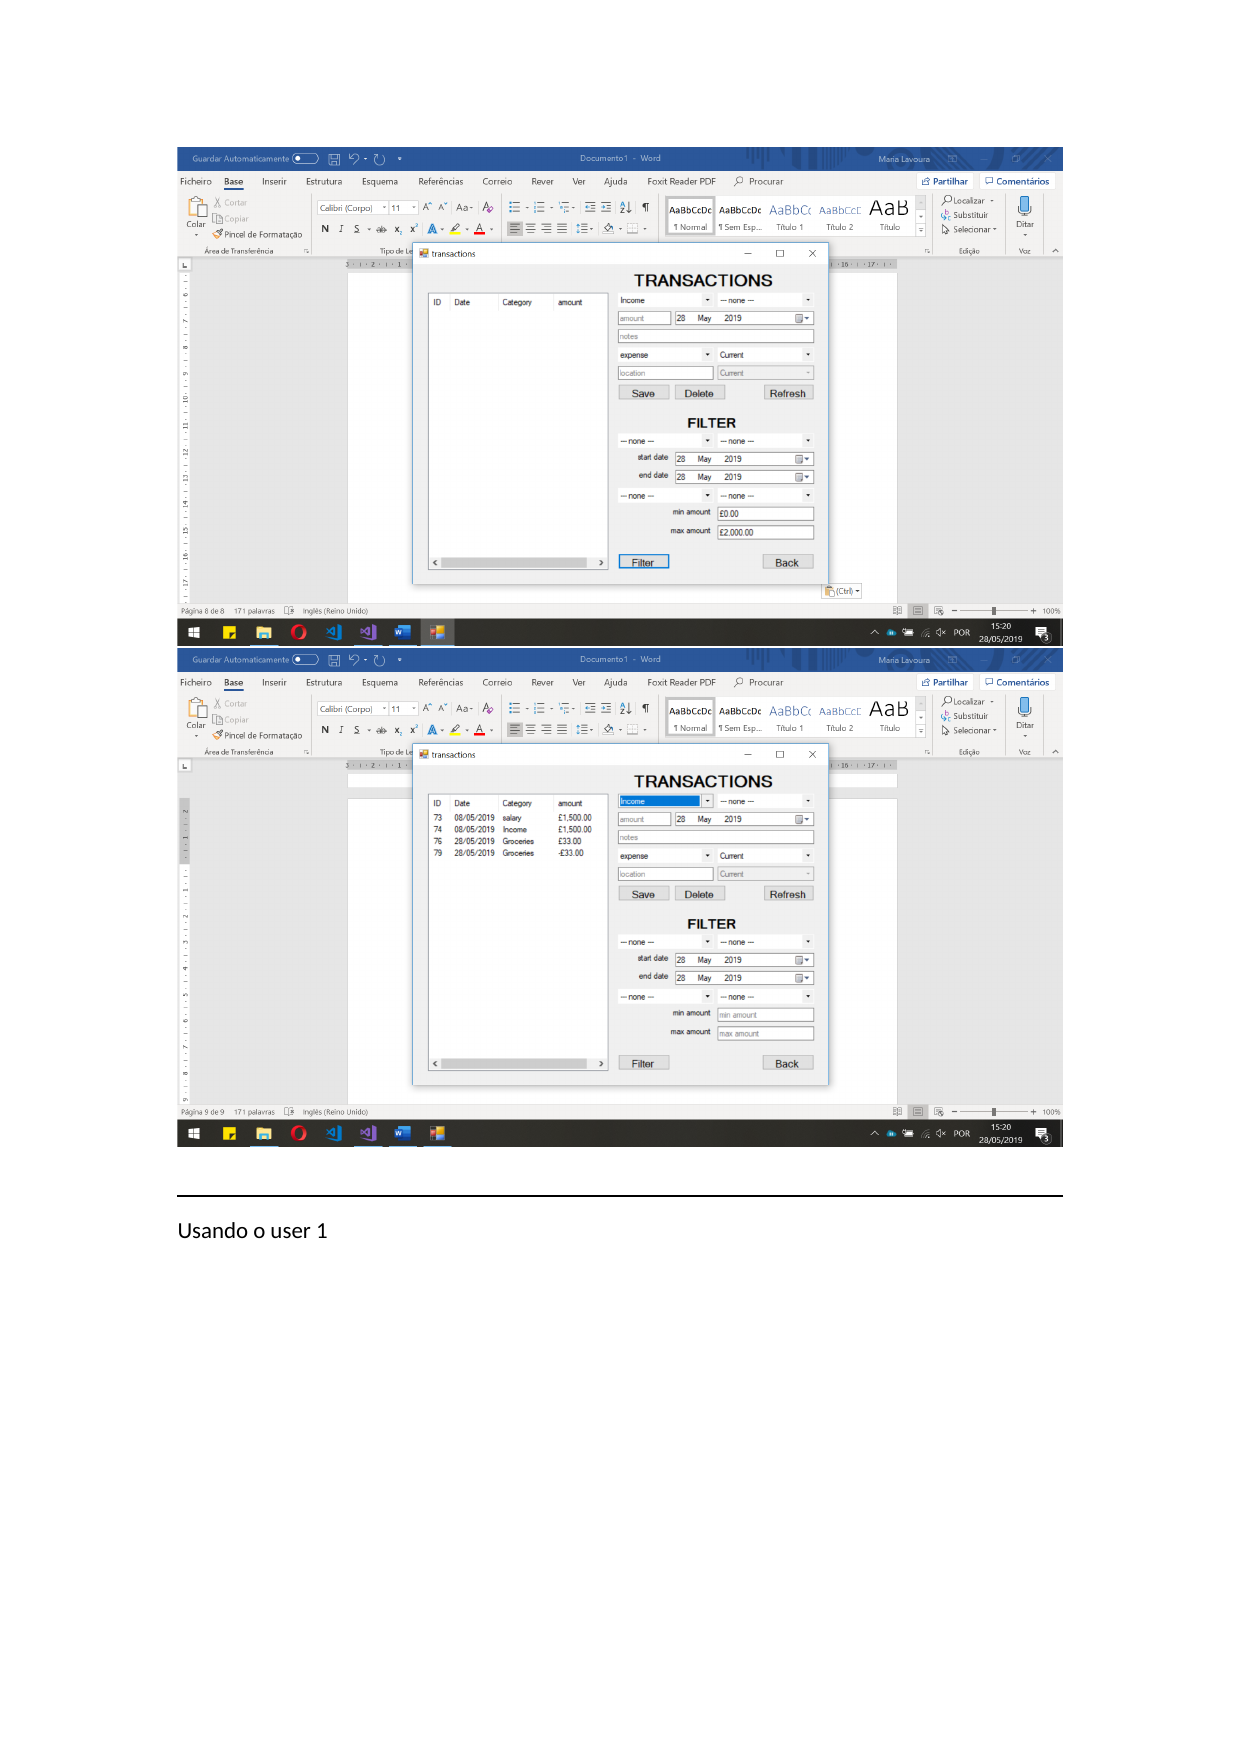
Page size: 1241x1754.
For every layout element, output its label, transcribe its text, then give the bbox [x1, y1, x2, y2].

picture [177, 147, 1063, 646]
picture [177, 648, 1063, 1147]
text Usando o user 1 [177, 1216, 1063, 1244]
